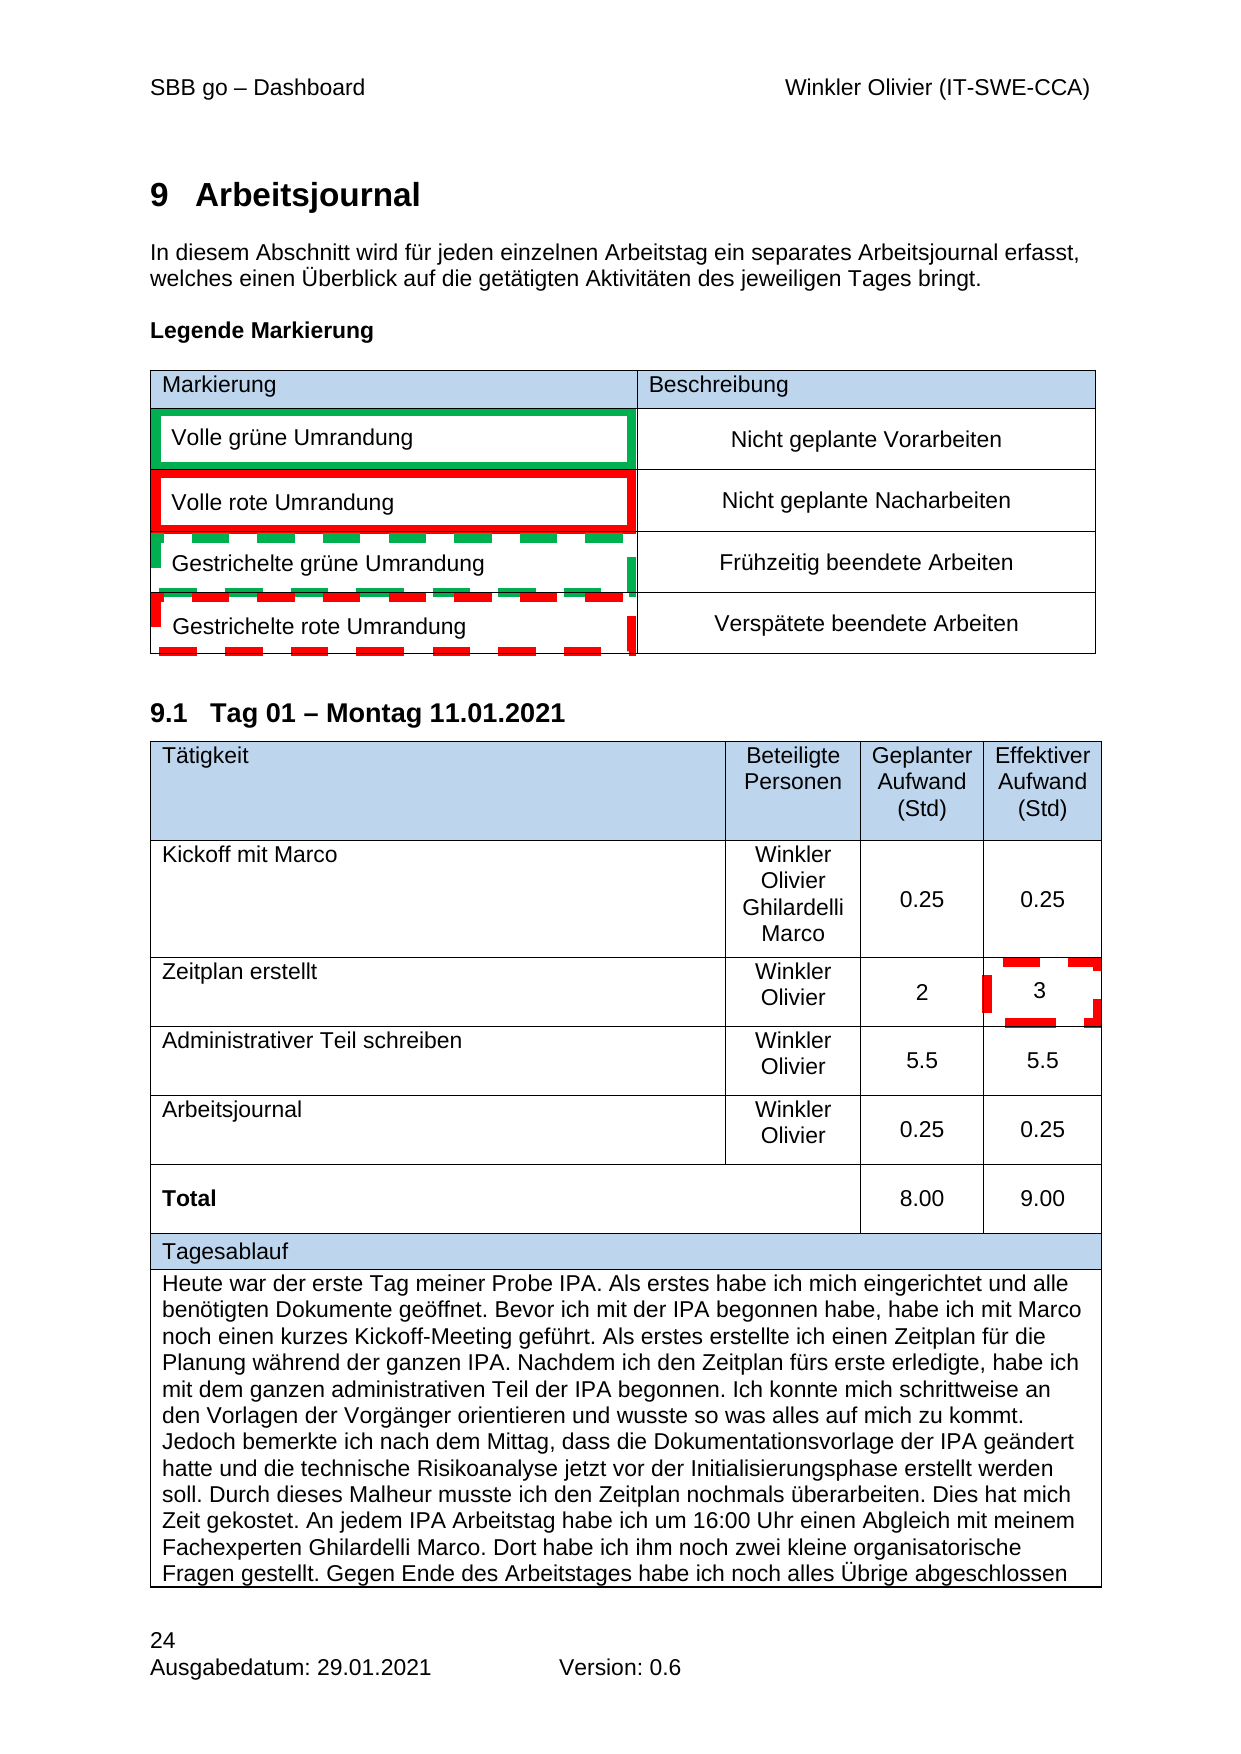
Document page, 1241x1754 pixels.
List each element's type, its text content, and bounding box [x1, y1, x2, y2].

table_cell [984, 958, 1101, 1026]
table_cell [151, 532, 637, 592]
table_cell Winkler Olivier [726, 1027, 860, 1094]
table_cell Frühzeitig beendete Arbeiten [638, 532, 1095, 592]
table_cell Nicht geplante Nacharbeiten [638, 470, 1095, 531]
text In diesem Abschnitt wird für jeden einzelnen Arbeitstag ein separates Arbeitsjournal erfasst, welches einen Überblick auf die getätigten Aktivitäten des jeweiligen Tages bringt. [150, 238, 1090, 291]
table_cell 5.5 [861, 1027, 983, 1094]
table_cell 0.25 [984, 841, 1101, 957]
table_cell [151, 593, 637, 653]
table_cell Nicht geplante Vorarbeiten [638, 409, 1095, 469]
table_cell Winkler Olivier [726, 958, 860, 1026]
table_cell Verspätete beendete Arbeiten [638, 593, 1095, 653]
table_cell Administrativer Teil schreiben [151, 1027, 725, 1094]
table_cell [151, 1270, 1101, 1586]
table_cell Arbeitsjournal [151, 1096, 725, 1163]
table_cell 9.00 [984, 1165, 1101, 1232]
table_cell Winkler Olivier Ghilardelli Marco [726, 841, 860, 957]
table_header Beteiligte Personen [726, 742, 860, 840]
table_cell 8.00 [861, 1165, 983, 1232]
table_cell Total [151, 1165, 860, 1232]
table_cell 0.25 [861, 841, 983, 957]
table_header Beschreibung [638, 371, 1095, 408]
table_cell Kickoff mit Marco [151, 841, 725, 957]
table_header Effektiver Aufwand (Std) [984, 742, 1101, 840]
table_cell 0.25 [861, 1096, 983, 1163]
table_header Tätigkeit [151, 742, 725, 840]
table_cell 5.5 [984, 1027, 1101, 1094]
table_header Markierung [151, 371, 637, 408]
subtitle Arbeitsjournal [150, 175, 1090, 213]
table_cell 2 [861, 958, 983, 1026]
table_cell [151, 409, 637, 469]
table_cell 0.25 [984, 1096, 1101, 1163]
table_cell Winkler Olivier [726, 1096, 860, 1163]
table_header Geplanter Aufwand (Std) [861, 742, 983, 840]
table_cell Tagesablauf [151, 1234, 1101, 1269]
subtitle Tag 01 – Montag 11.01.2021 [150, 697, 1090, 728]
table_cell [151, 470, 637, 531]
text Legende Markierung [150, 317, 1090, 344]
table_cell Zeitplan erstellt [151, 958, 725, 1026]
